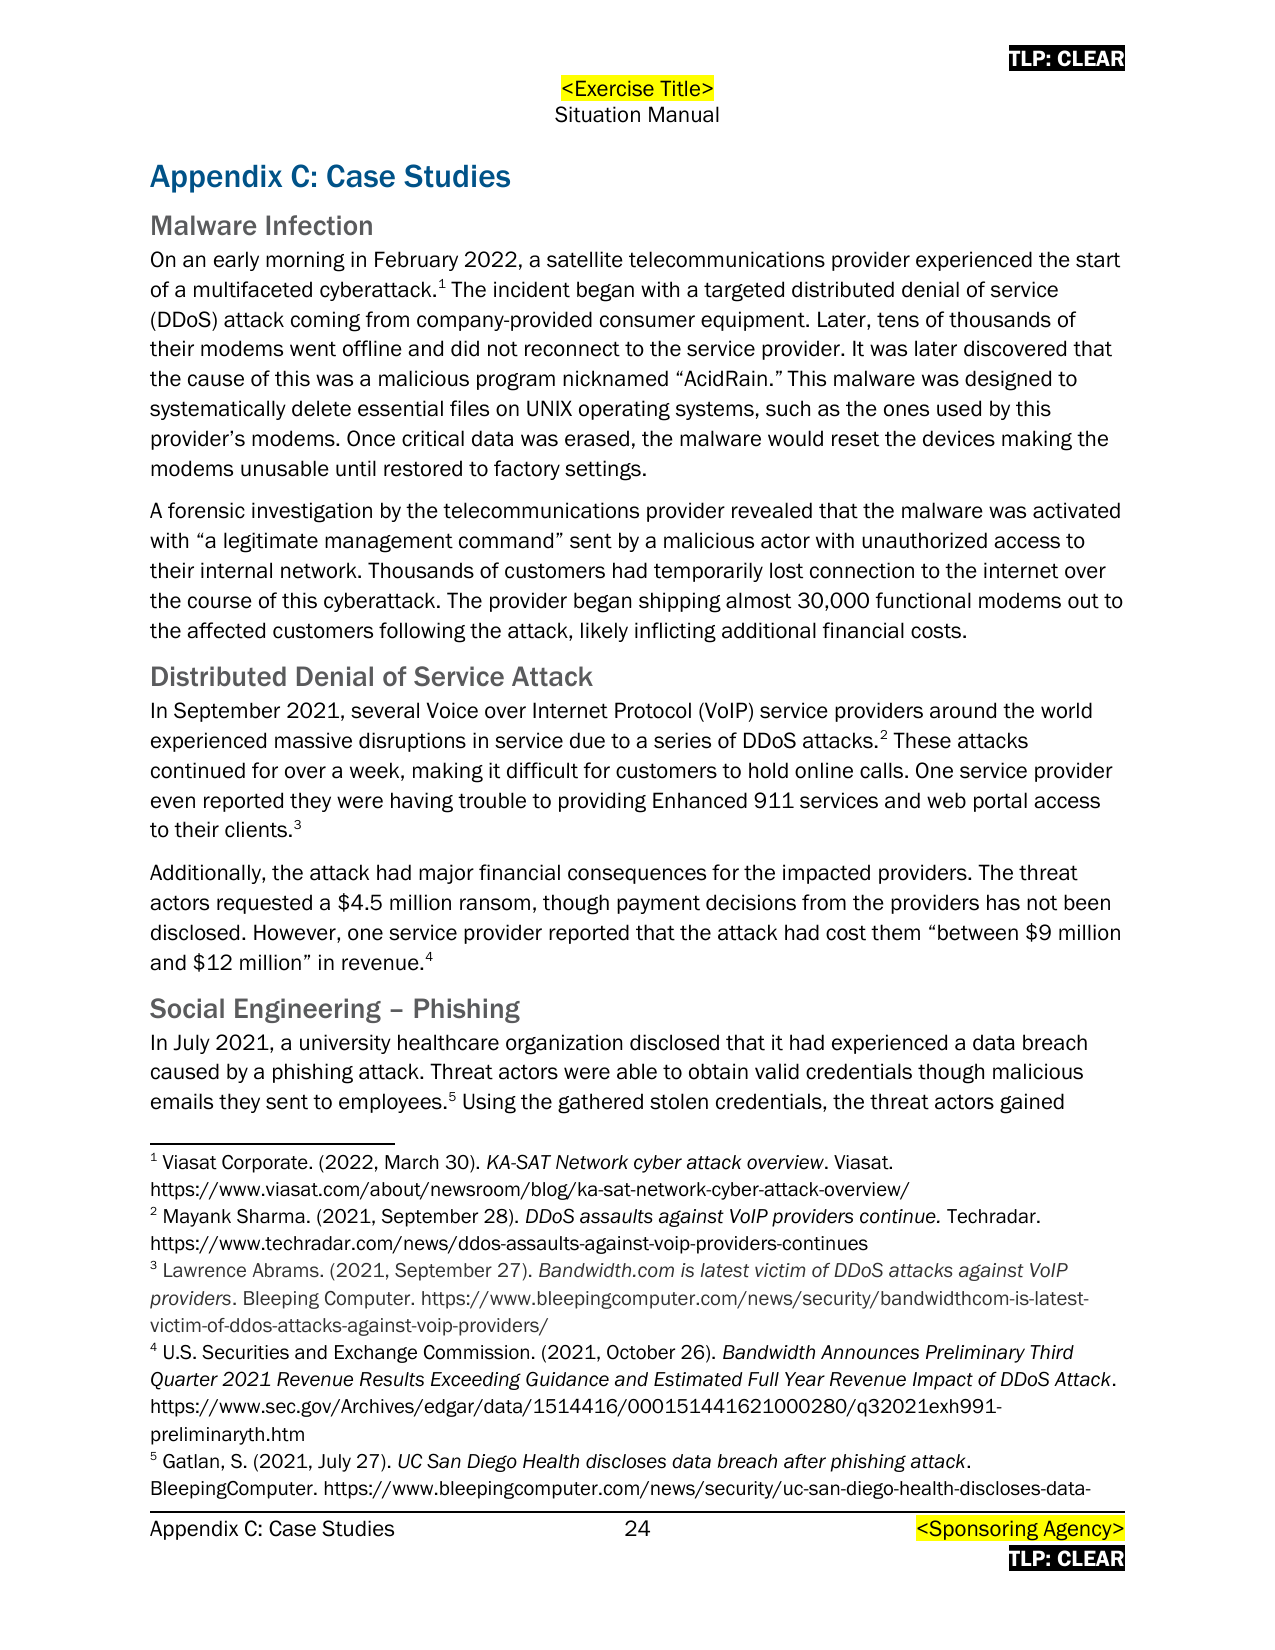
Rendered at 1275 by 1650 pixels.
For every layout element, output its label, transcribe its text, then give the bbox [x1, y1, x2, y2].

text In September 2021, several Voice over Internet Protocol (VoIP) service providers around the world experienced massive disruptions in service due to a series of DDoS attacks. These attacks continued for over a week, making it difficult for customers to hold online calls. One service provider even reported they were having trouble to providing Enhanced 911 services and web portal access to their clients. [150, 697, 1125, 843]
text In July 2021, a university healthcare organization disclosed that it had experienced a data breach caused by a phishing attack. Threat actors were able to obtain valid credentials though malicious emails they sent to employees. Using the gathered stolen credentials, the threat actors gained unauthorized access to the organization’s emails from December 2020 to April 2021. The organization reported that the personally identifiable information (PII) and protected health information (PHI) of nearly 500,000 employees, patients, and students may have been compromised. This information would include names, social security numbers, and medical images and diagnoses. The incident was reported to the Federal Bureau of Investigation (FBI), and the organization has since enhanced its security controls. [150, 1029, 1125, 1115]
text On an early morning in February 2022, a satellite telecommunications provider experienced the start of a multifaceted cyberattack. The incident began with a targeted distributed denial of service (DDoS) attack coming from company-provided consumer equipment. Later, tens of thousands of their modems went offline and did not reconnect to the service provider. It was later discovered that the cause of this was a malicious program nicknamed “AcidRain.” This malware was designed to systematically delete essential files on UNIX operating systems, such as the ones used by this provider’s modems. Once critical data was erased, the malware would reset the devices making the modems unusable until restored to factory settings. [150, 246, 1125, 481]
subtitle Appendix C: Case Studies [150, 157, 1125, 195]
subtitle Distributed Denial of Service Attack [150, 660, 1125, 693]
text A forensic investigation by the telecommunications provider revealed that the malware was activated with “a legitimate management command” sent by a malicious actor with unauthorized access to their internal network. Thousands of customers had temporarily lost connection to the internet over the course of this cyberattack. The provider began shipping almost 30,000 functional modems out to the affected customers following the attack, likely inflicting additional financial costs. [150, 498, 1125, 643]
subtitle Malware Infection [150, 209, 1125, 242]
text Additionally, the attack had major financial consequences for the impacted providers. The threat actors requested a $4.5 million ransom, though payment decisions from the providers has not been disclosed. However, one service provider reported that the attack had cost them “between $9 million and $12 million” in revenue. [150, 859, 1125, 975]
subtitle Social Engineering – Phishing [150, 991, 1125, 1025]
